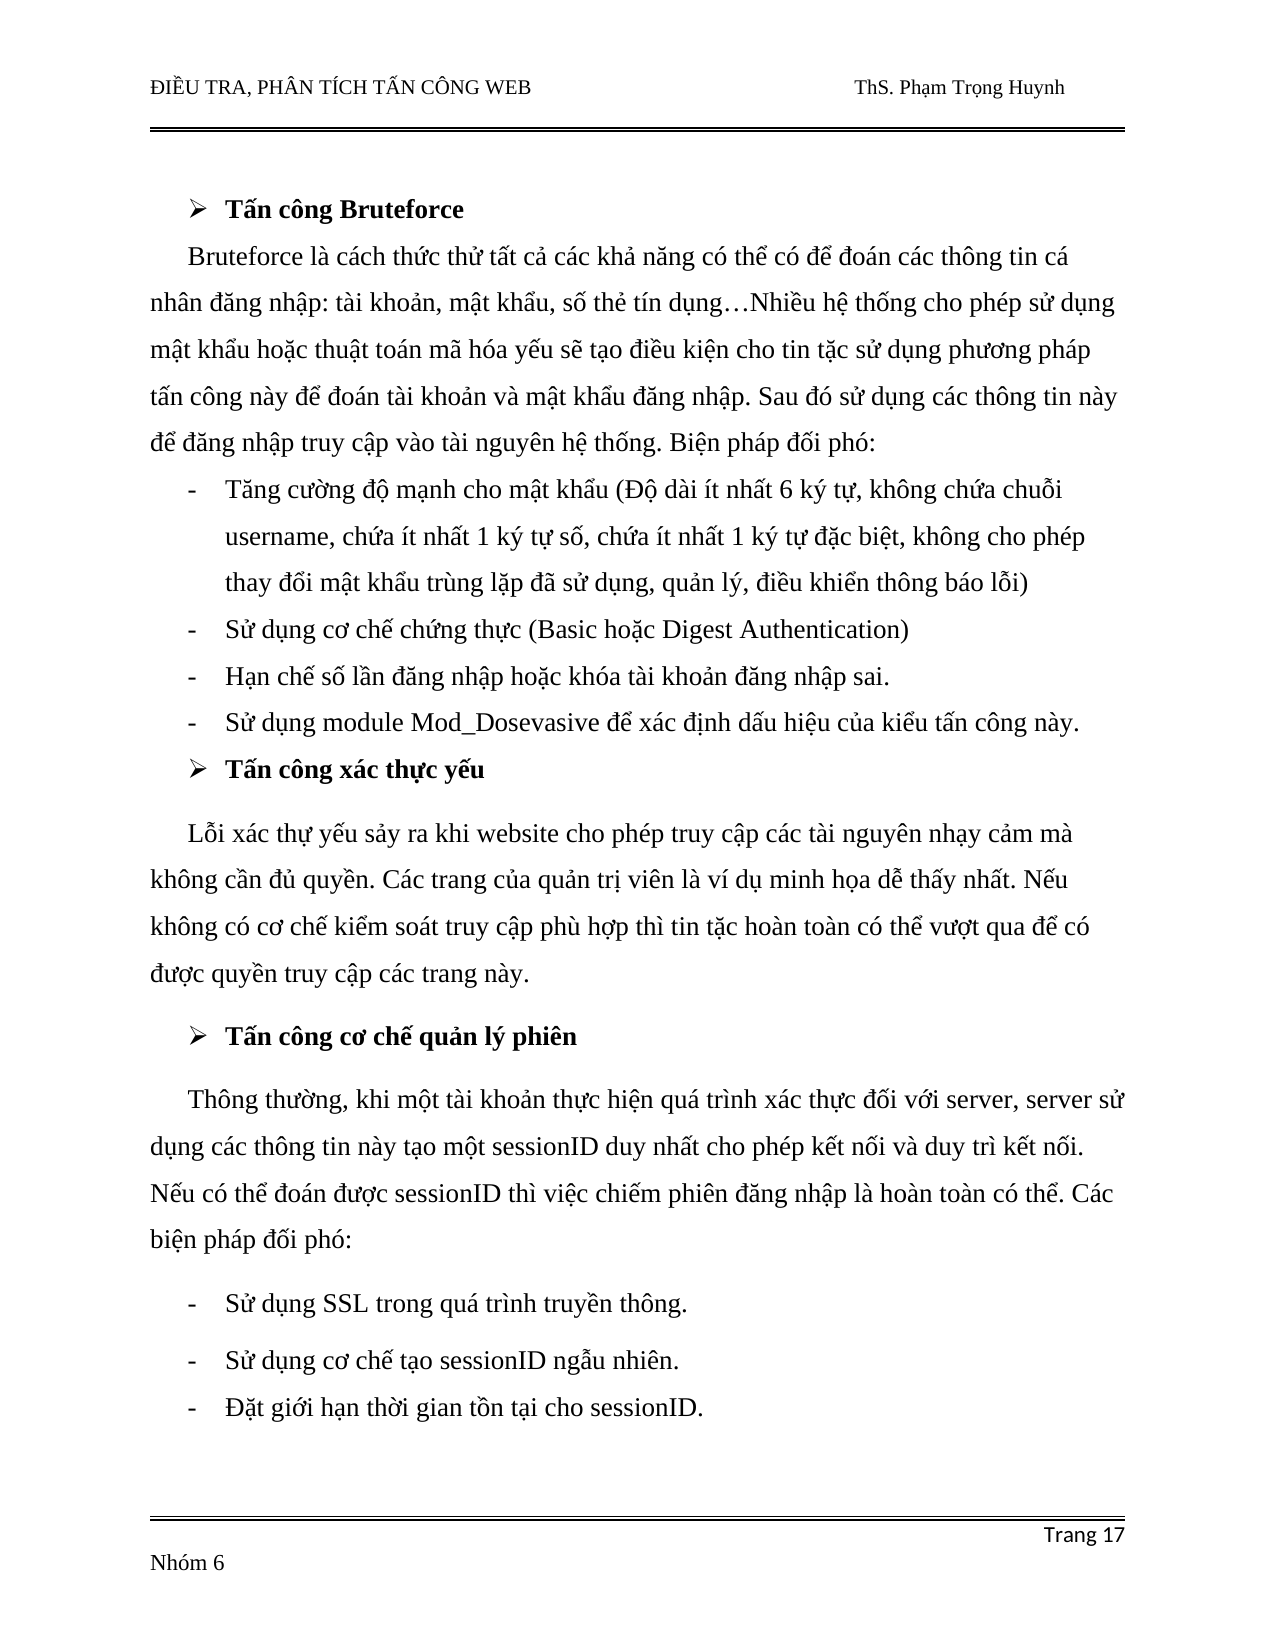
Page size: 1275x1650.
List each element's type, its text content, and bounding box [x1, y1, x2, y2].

list Sử dụng cơ chế tạo sessionID ngẫu nhiên. [187, 1344, 1125, 1375]
list Tấn công Bruteforce [187, 193, 1125, 224]
list Sử dụng SSL trong quá trình truyền thông. [187, 1287, 1125, 1318]
list Đặt giới hạn thời gian tồn tại cho sessionID. [187, 1391, 1125, 1422]
list Tăng cường độ mạnh cho mật khẩu (Độ dài ít nhất 6 ký tự, không chứa chuỗi username, chứa ít nhất 1 ký tự số, chứa ít nhất 1 ký tự đặc biệt, không cho phép thay đổi mật khẩu trùng lặp đã sử dụng, quản lý, điều khiển thông báo lỗi) [187, 473, 1125, 598]
text Bruteforce là cách thức thử tất cả các khả năng có thể có để đoán các thông tin cá nhân đăng nhập: tài khoản, mật khẩu, số thẻ tín dụng…Nhiều hệ thống cho phép sử dụng mật khẩu hoặc thuật toán mã hóa yếu sẽ tạo điều kiện cho tin tặc sử dụng phương pháp tấn công này để đoán tài khoản và mật khẩu đăng nhập. Sau đó sử dụng các thông tin này để đăng nhập truy cập vào tài nguyên hệ thống. Biện pháp đối phó: [150, 240, 1125, 458]
text Thông thường, khi một tài khoản thực hiện quá trình xác thực đối với server, server sử dụng các thông tin này tạo một sessionID duy nhất cho phép kết nối và duy trì kết nối. Nếu có thể đoán được sessionID thì việc chiếm phiên đăng nhập là hoàn toàn có thể. Các biện pháp đối phó: [150, 1083, 1125, 1255]
list Hạn chế số lần đăng nhập hoặc khóa tài khoản đăng nhập sai. [187, 660, 1125, 691]
list Tấn công cơ chế quản lý phiên [187, 1020, 1125, 1051]
list Tấn công xác thực yếu [187, 753, 1125, 784]
text Lỗi xác thự yếu sảy ra khi website cho phép truy cập các tài nguyên nhạy cảm mà không cần đủ quyền. Các trang của quản trị viên là ví dụ minh họa dễ thấy nhất. Nếu không có cơ chế kiểm soát truy cập phù hợp thì tin tặc hoàn toàn có thể vượt qua để có được quyền truy cập các trang này. [150, 817, 1125, 988]
list Sử dụng module Mod_Dosevasive để xác định dấu hiệu của kiểu tấn công này. [187, 706, 1125, 738]
list Sử dụng cơ chế chứng thực (Basic hoặc Digest Authentication) [187, 613, 1125, 644]
